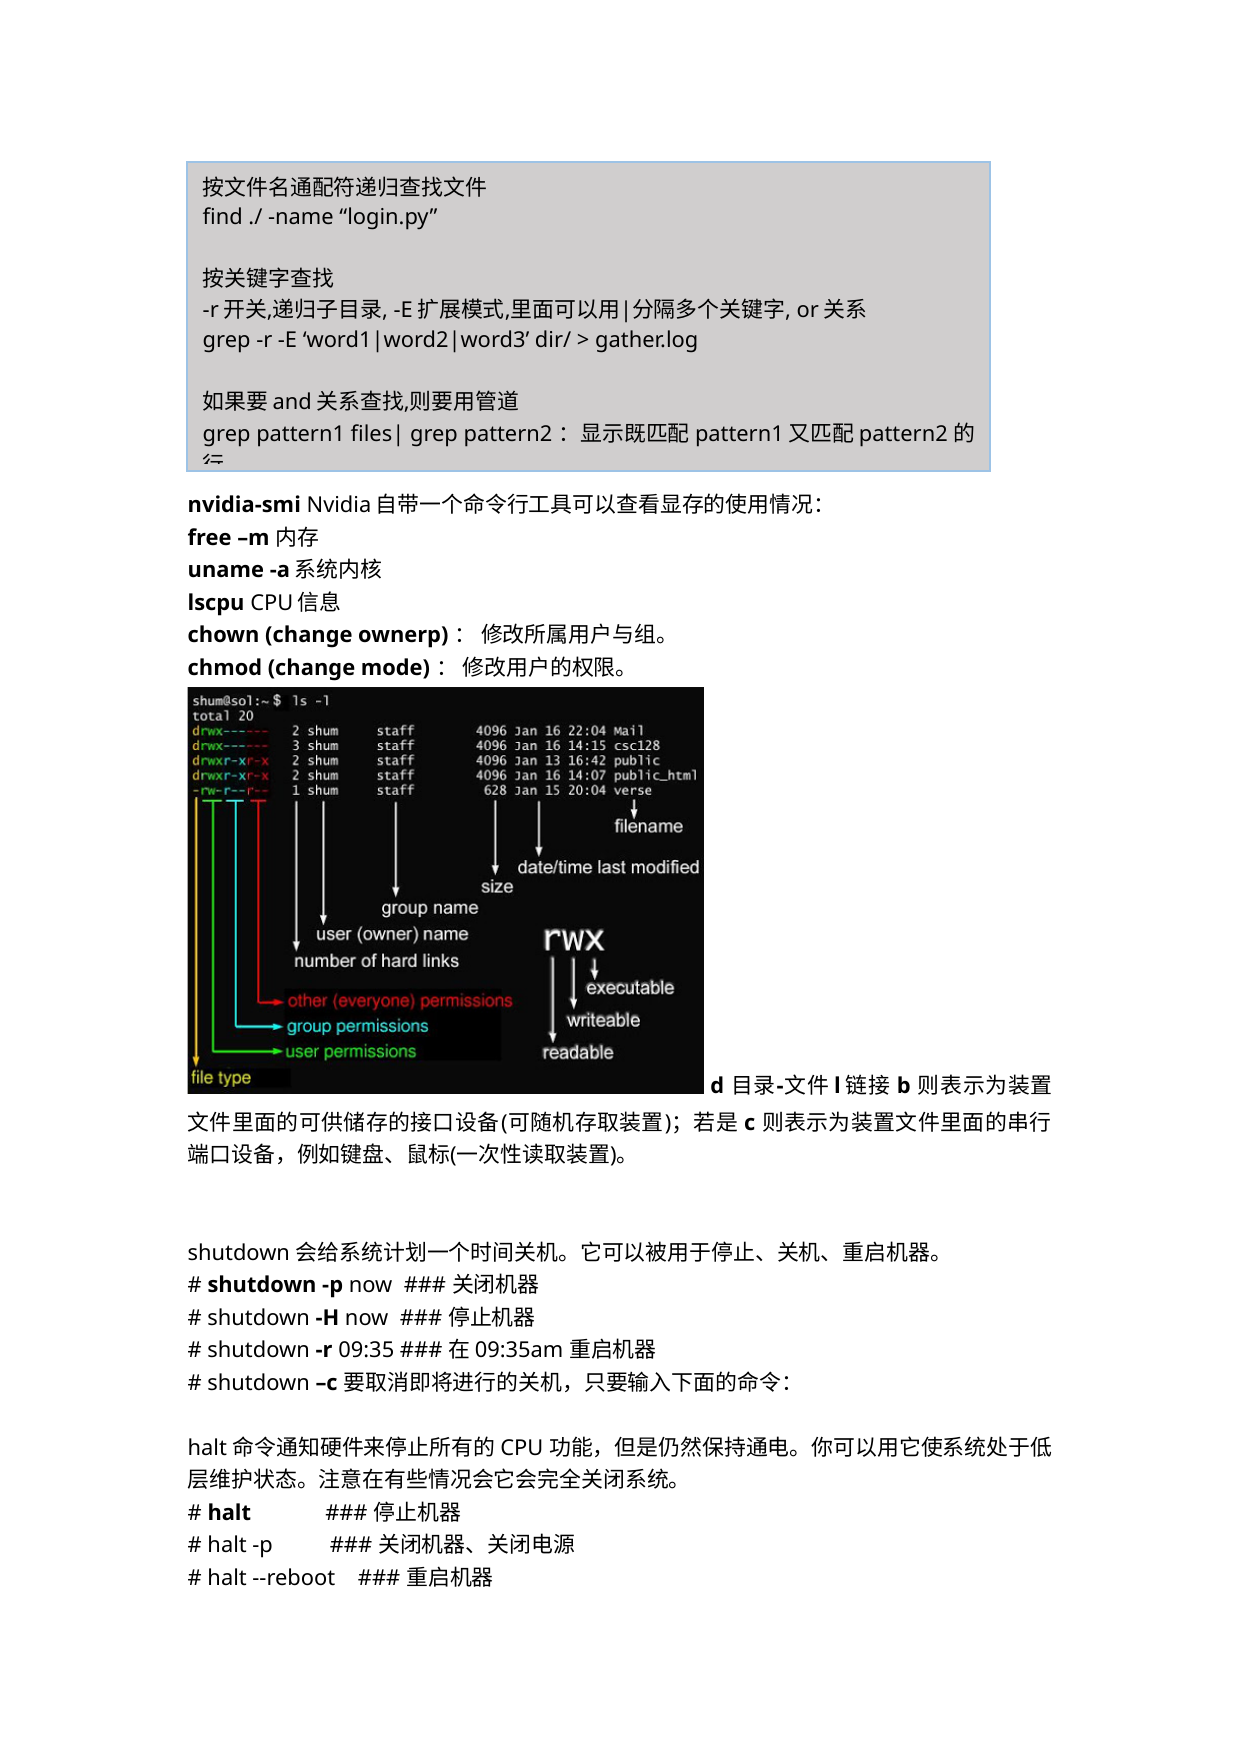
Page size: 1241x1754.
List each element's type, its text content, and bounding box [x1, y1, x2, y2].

text # halt ### 停止机器 [187, 1494, 1053, 1527]
text nvidia-smi Nvidia自带一个命令行工具可以查看显存的使用情况： [187, 487, 1053, 519]
picture [187, 686, 704, 1094]
text chmod (change mode) ： 修改用户的权限。 [187, 649, 1053, 682]
text lscpu CPU信息 [187, 584, 1053, 617]
text free –m 内存 [187, 519, 1053, 552]
text # shutdown -H now ### 停止机器 [187, 1299, 1053, 1332]
text # shutdown –c 要取消即将进行的关机，只要输入下面的命令： [187, 1364, 1053, 1397]
text uname -a系统内核 [187, 552, 1053, 584]
text chown (change ownerp) ： 修改所属用户与组。 [187, 617, 1053, 649]
text # shutdown -p now ### 关闭机器 [187, 1267, 1053, 1299]
text halt 命令通知硬件来停止所有的 CPU 功能，但是仍然保持通电。你可以用它使系统处于低层维护状态。注意在有些情况会它会完全关闭系统。 [187, 1429, 1053, 1494]
text # shutdown -r 09:35 ### 在 09:35am 重启机器 [187, 1332, 1053, 1364]
text # halt --reboot ### 重启机器 [187, 1559, 1053, 1592]
text # halt -p ### 关闭机器、关闭电源 [187, 1527, 1053, 1559]
text shutdown 会给系统计划一个时间关机。它可以被用于停止、关机、重启机器。 [187, 1234, 1053, 1267]
